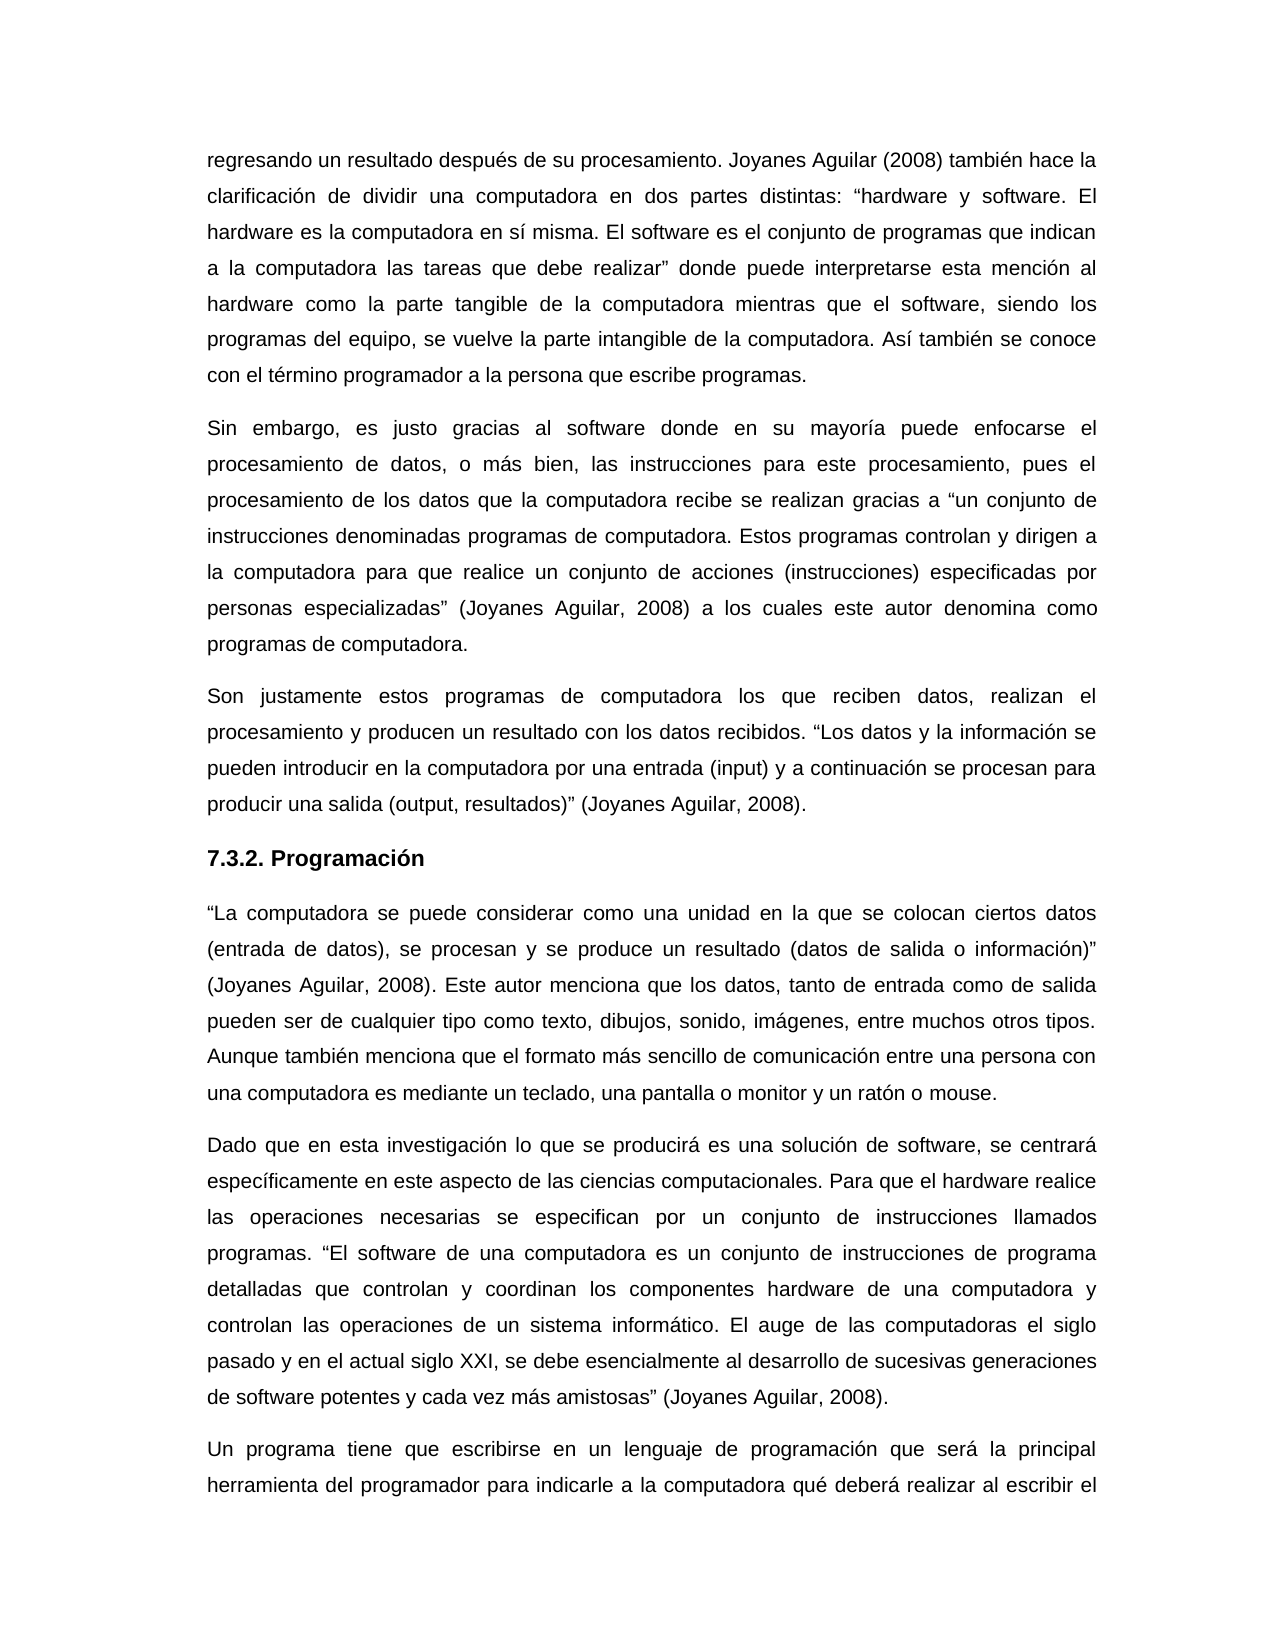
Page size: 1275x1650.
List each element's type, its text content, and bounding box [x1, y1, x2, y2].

text 7.3.2. Programación [207, 844, 1098, 871]
text Sin embargo, es justo gracias al software donde en su mayoría puede enfocarse el procesamiento de datos, o más bien, las instrucciones para este procesamiento, pues el procesamiento de los datos que la computadora recibe se realizan gracias a “un conjunto de instrucciones denominadas programas de computadora. Estos programas controlan y dirigen a la computadora para que realice un conjunto de acciones (instrucciones) especificadas por personas especializadas” a los cuales este autor denomina como programas de computadora. [207, 416, 1098, 655]
text Son justamente estos programas de computadora los que reciben datos, realizan el procesamiento y producen un resultado con los datos recibidos. “Los datos y la información se pueden introducir en la computadora por una entrada (input) y a continuación se procesan para producir una salida (output, resultados)” . [207, 684, 1098, 816]
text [207, 1437, 1098, 1497]
text Dado que en esta investigación lo que se producirá es una solución de software, se centrará específicamente en este aspecto de las ciencias computacionales. Para que el hardware realice las operaciones necesarias se especifican por un conjunto de instrucciones llamados programas. “El software de una computadora es un conjunto de instrucciones de programa detalladas que controlan y coordinan los componentes hardware de una computadora y controlan las operaciones de un sistema informático. El auge de las computadoras el siglo pasado y en el actual siglo XXI, se debe esencialmente al desarrollo de sucesivas generaciones de software potentes y cada vez más amistosas” . [207, 1133, 1098, 1408]
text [207, 148, 1098, 387]
text “La computadora se puede considerar como una unidad en la que se colocan ciertos datos (entrada de datos), se procesan y se produce un resultado (datos de salida o información)” . Este autor menciona que los datos, tanto de entrada como de salida pueden ser de cualquier tipo como texto, dibujos, sonido, imágenes, entre muchos otros tipos. Aunque también menciona que el formato más sencillo de comunicación entre una persona con una computadora es mediante un teclado, una pantalla o monitor y un ratón o mouse. [207, 901, 1098, 1104]
